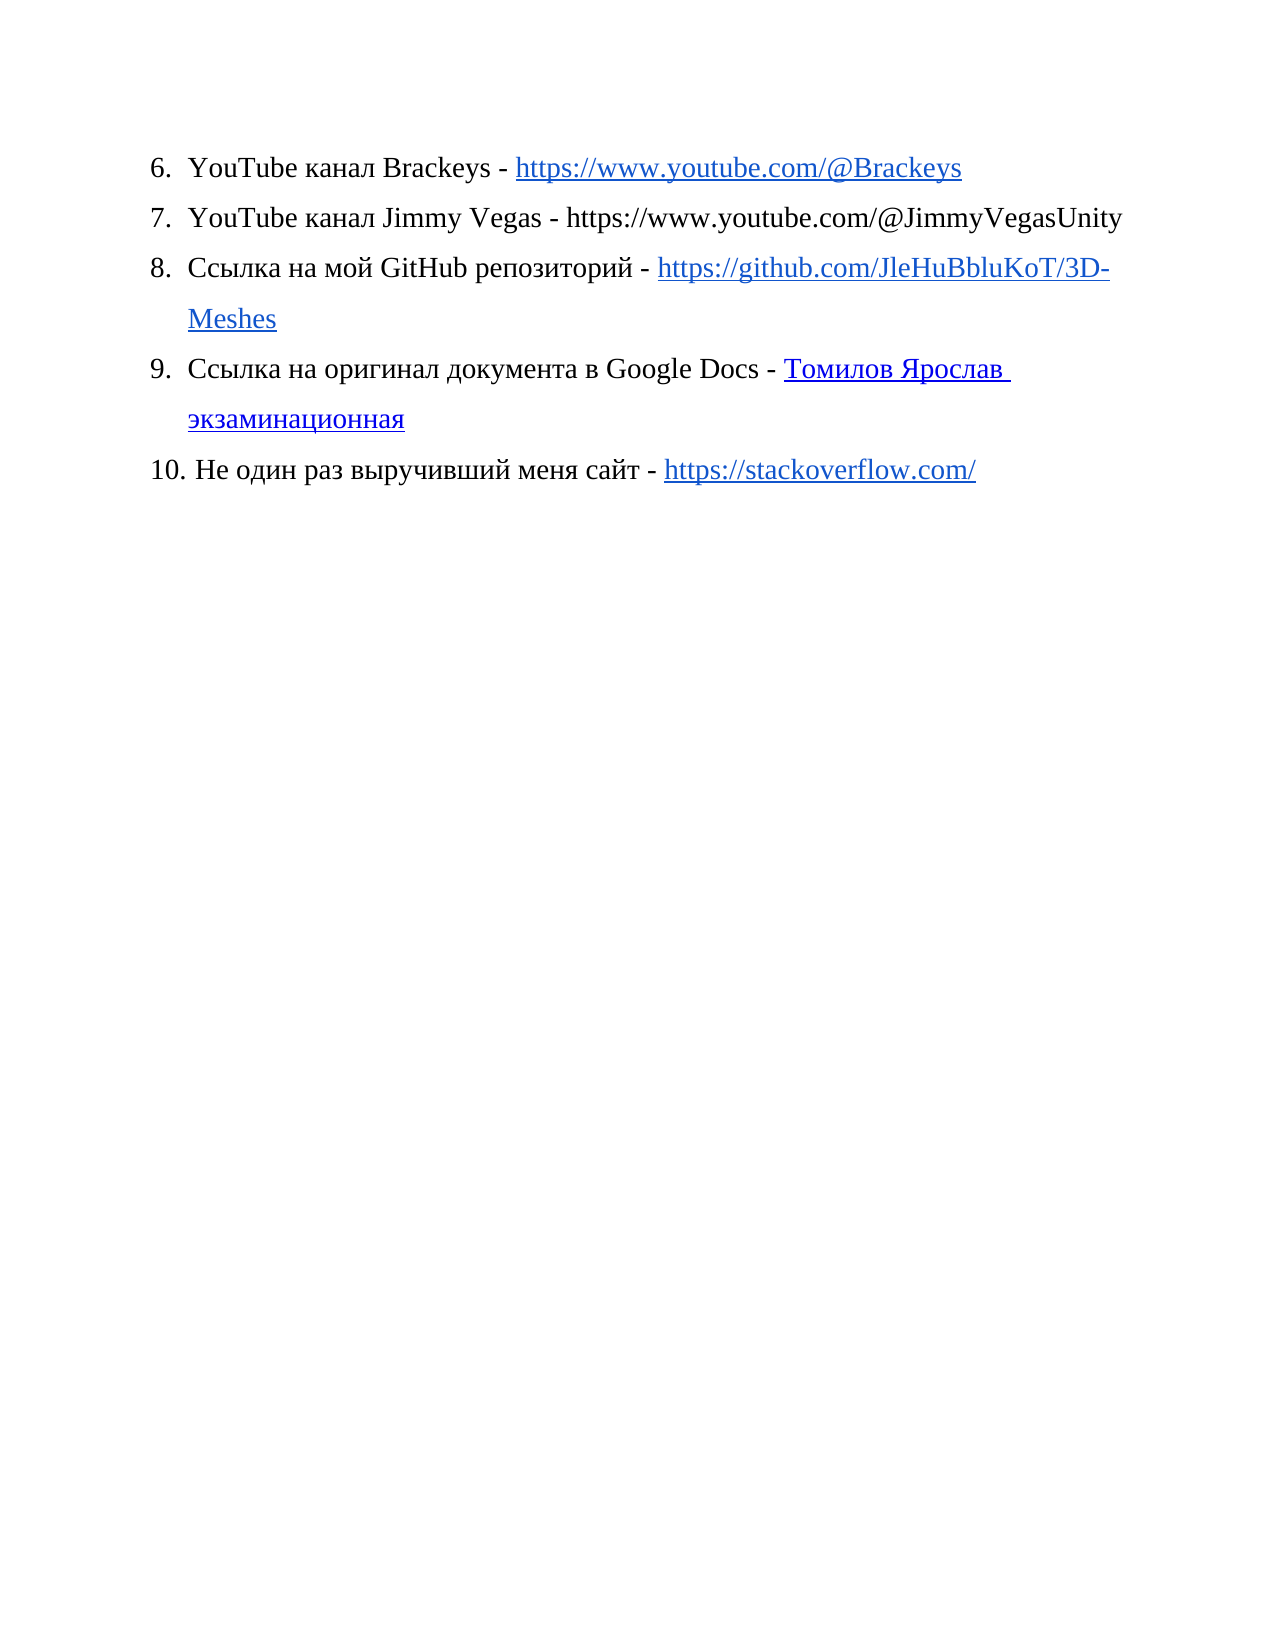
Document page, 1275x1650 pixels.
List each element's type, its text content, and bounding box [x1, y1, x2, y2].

list Ссылка на оригинал документа в Google Docs - Томилов Ярослав экзаминационная [150, 351, 1125, 435]
list Не один раз выручивший меня сайт - https://stackoverflow.com/ [150, 452, 1125, 485]
list YouTube канал Brackeys - https://www.youtube.com/@Brackeys [150, 150, 1125, 183]
list Ссылка на мой GitHub репозиторий - https://github.com/JleHuBbluKoT/3D-Meshes [150, 251, 1125, 334]
list YouTube канал Jimmy Vegas - https://www.youtube.com/@JimmyVegasUnity [150, 200, 1125, 234]
